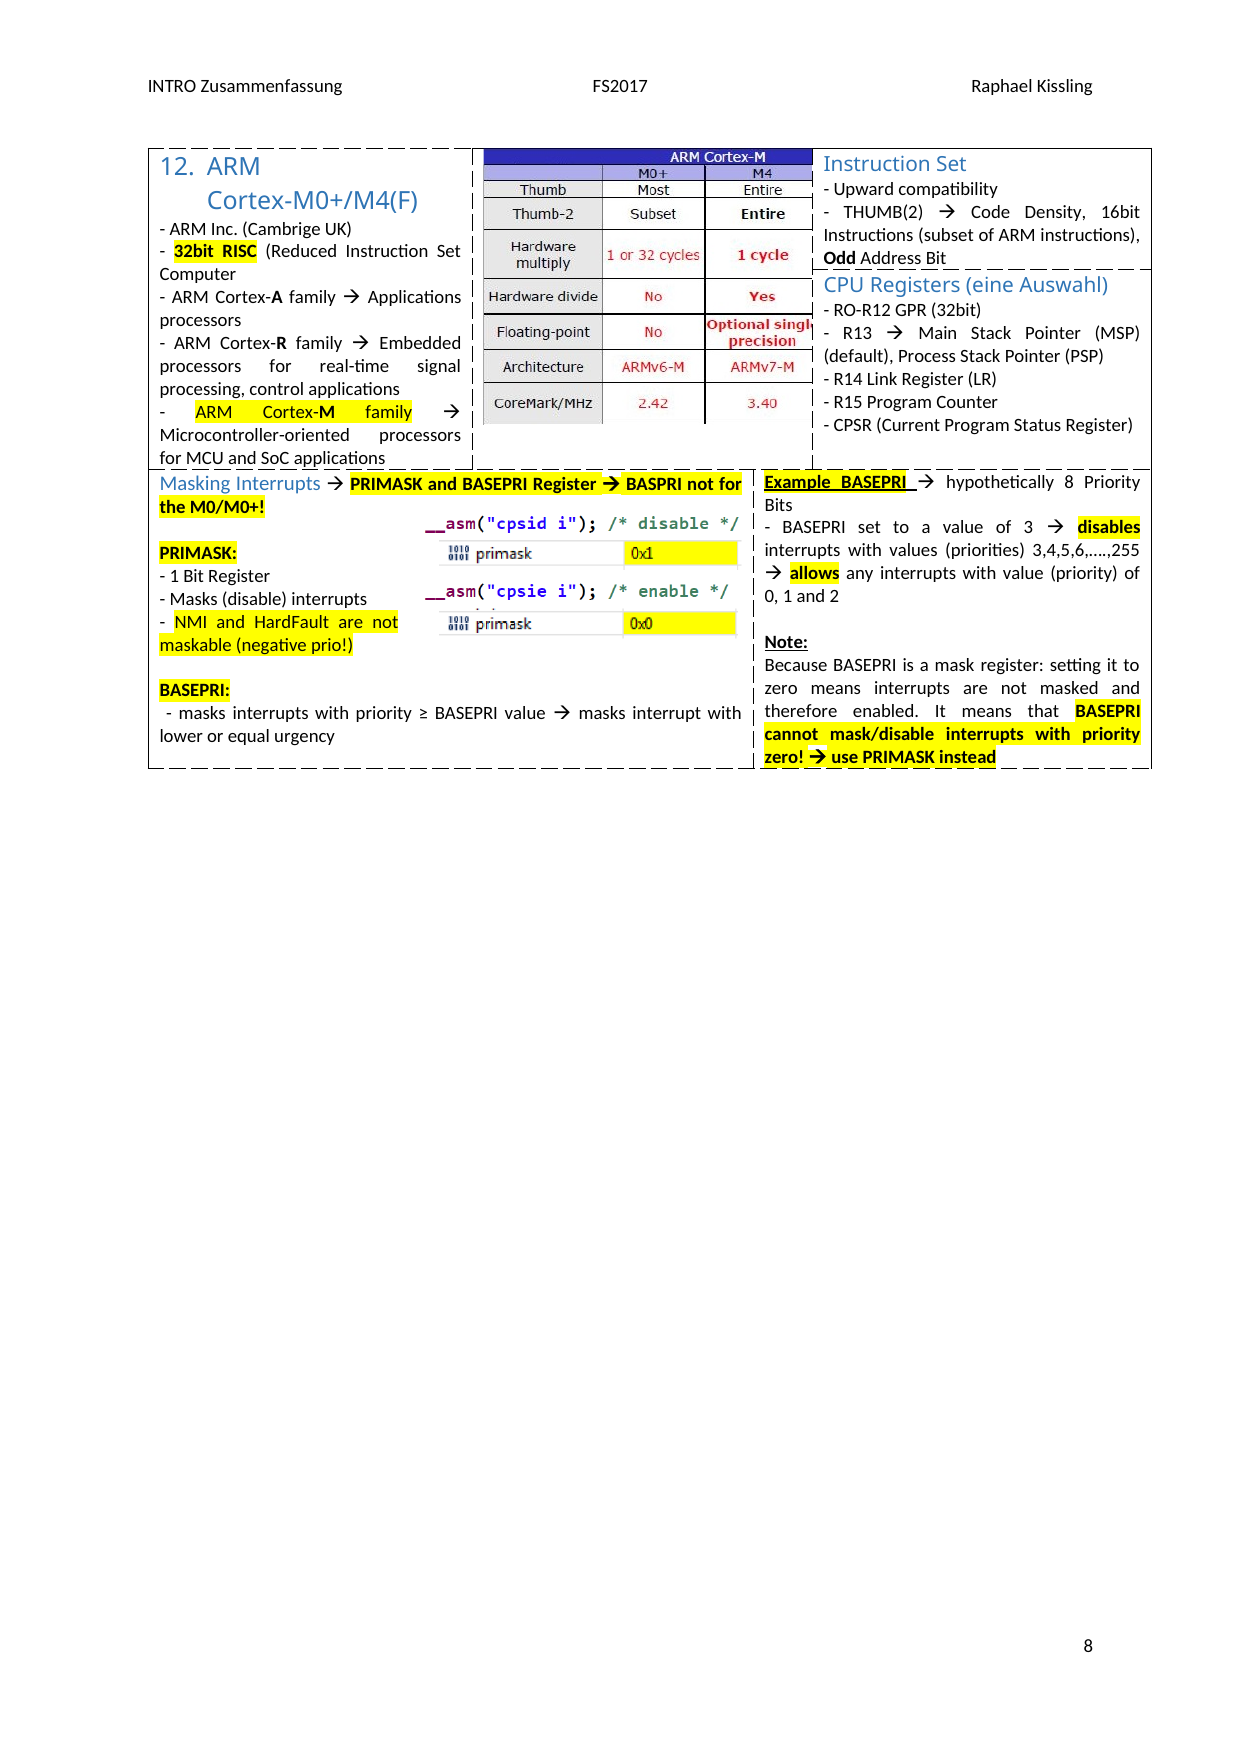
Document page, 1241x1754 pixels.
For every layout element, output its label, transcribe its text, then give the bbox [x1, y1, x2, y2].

table_cell Masking Interrupts PRIMASK and BASEPRI Register BASPRI not for the M0/M0+! PRIMASK: - 1 Bit Register - Masks (disable) interrupts - NMI and HardFault are not maskable (negative prio!) BASEPRI: - masks interrupts with priority ≥ BASEPRI value masks interrupt with lower or equal urgency [149, 469, 753, 768]
picture [417, 503, 746, 647]
picture [483, 148, 812, 425]
table_cell [473, 149, 812, 469]
table_cell ARM Cortex-M0+/M4(F) - ARM Inc. (Cambrige UK) - 32bit RISC (Reduced Instruction Set Computer - ARM Cortex-A family Applications processors - ARM Cortex-R family Embedded processors for real-time signal processing, control applications - ARM Cortex-M family Microcontroller-oriented processors for MCU and SoC applications [149, 148, 472, 469]
table_cell Example BASEPRI hypothetically 8 Priority Bits - BASEPRI set to a value of 3 disables interrupts with values (priorities) 3,4,5,6,….,255 allows any interrupts with value (priority) of 0, 1 and 2 Note: Because BASEPRI is a mask register: setting it to zero means interrupts are not masked and therefore enabled. It means that BASEPRI cannot mask/disable interrupts with priority zero! use PRIMASK instead [753, 469, 1151, 768]
table_cell CPU Registers (eine Auswahl) - RO-R12 GPR (32bit) - R13 Main Stack Pointer (MSP) (default), Process Stack Pointer (PSP) - R14 Link Register (LR) - R15 Program Counter - CPSR (Current Program Status Register) [812, 269, 1151, 469]
table_cell Instruction Set - Upward compatibility - THUMB(2) Code Density, 16bit Instructions (subset of ARM instructions), Odd Address Bit [812, 149, 1151, 269]
